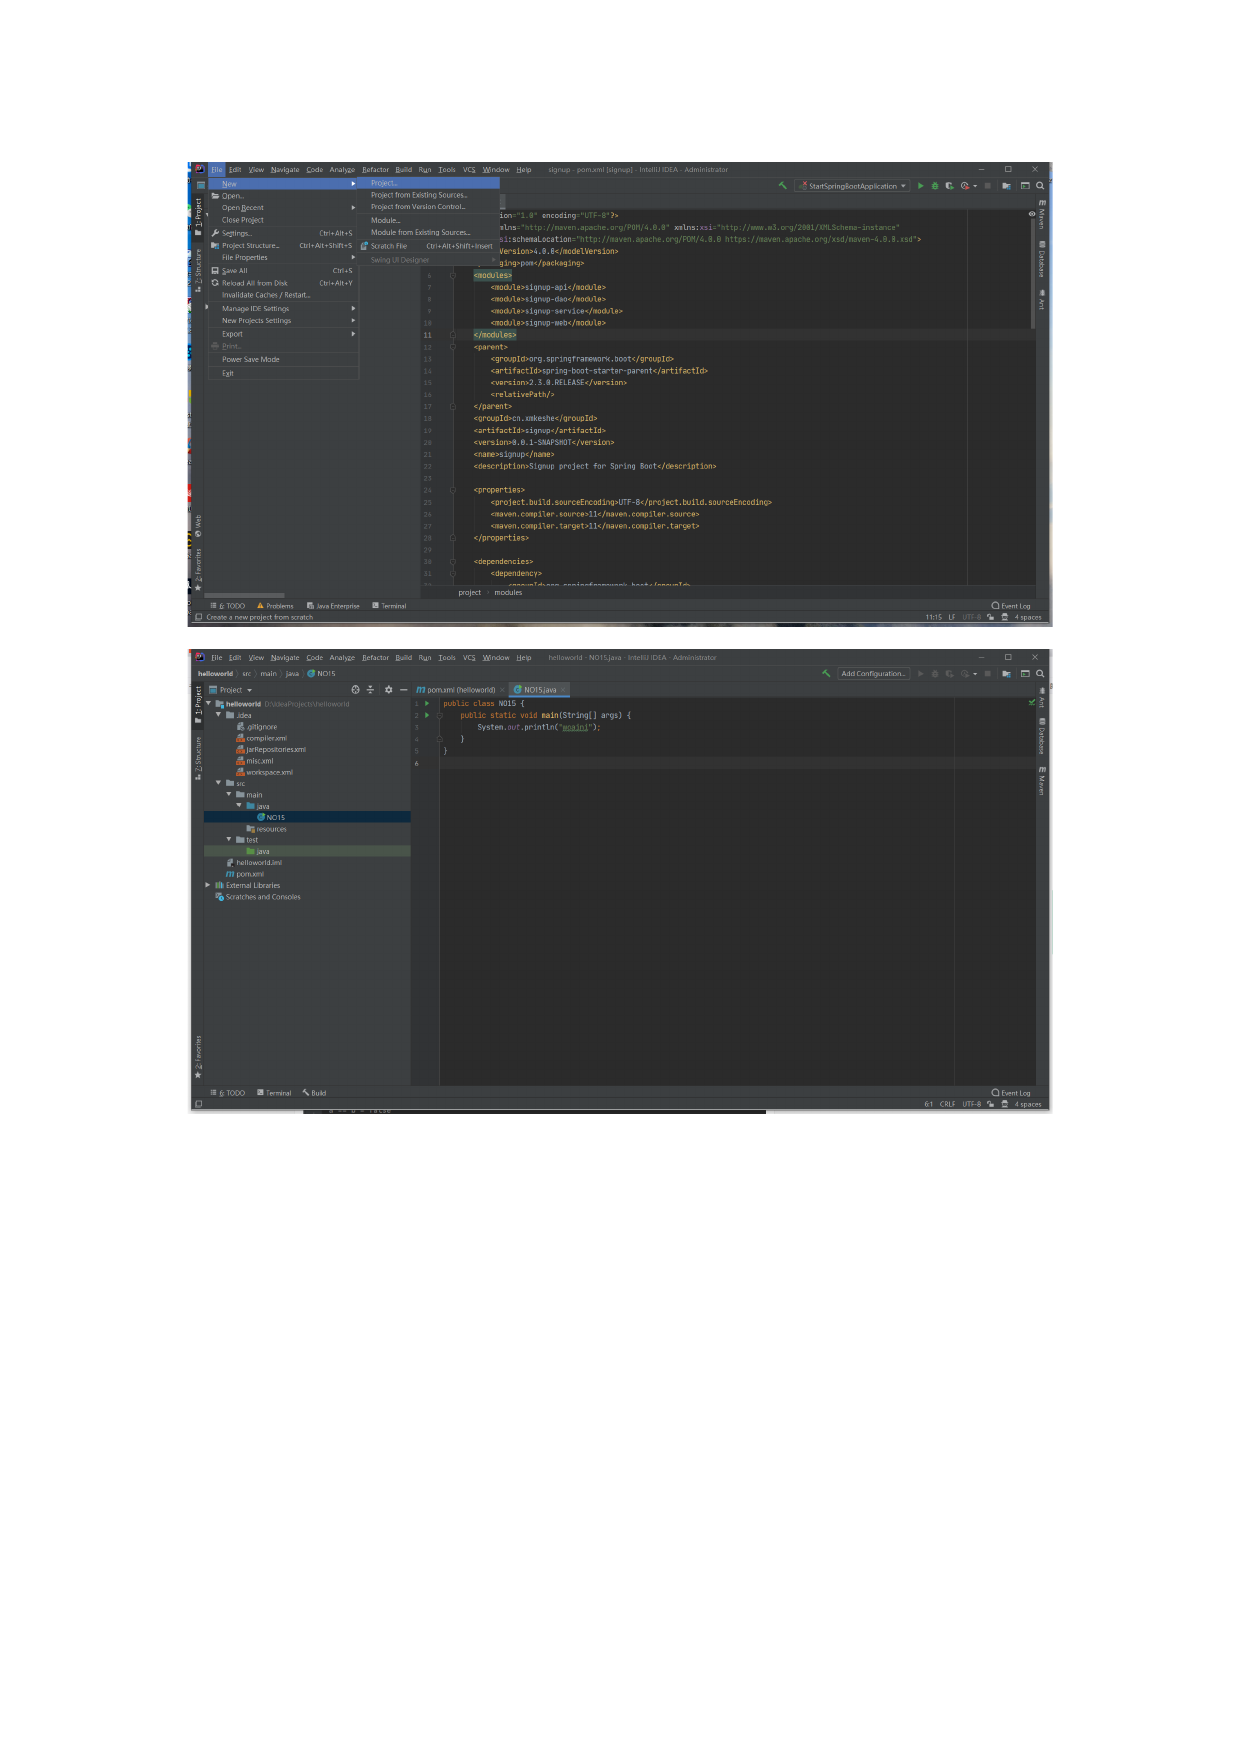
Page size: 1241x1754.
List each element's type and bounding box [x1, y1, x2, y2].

picture [187, 162, 1053, 627]
picture [187, 649, 1053, 1114]
